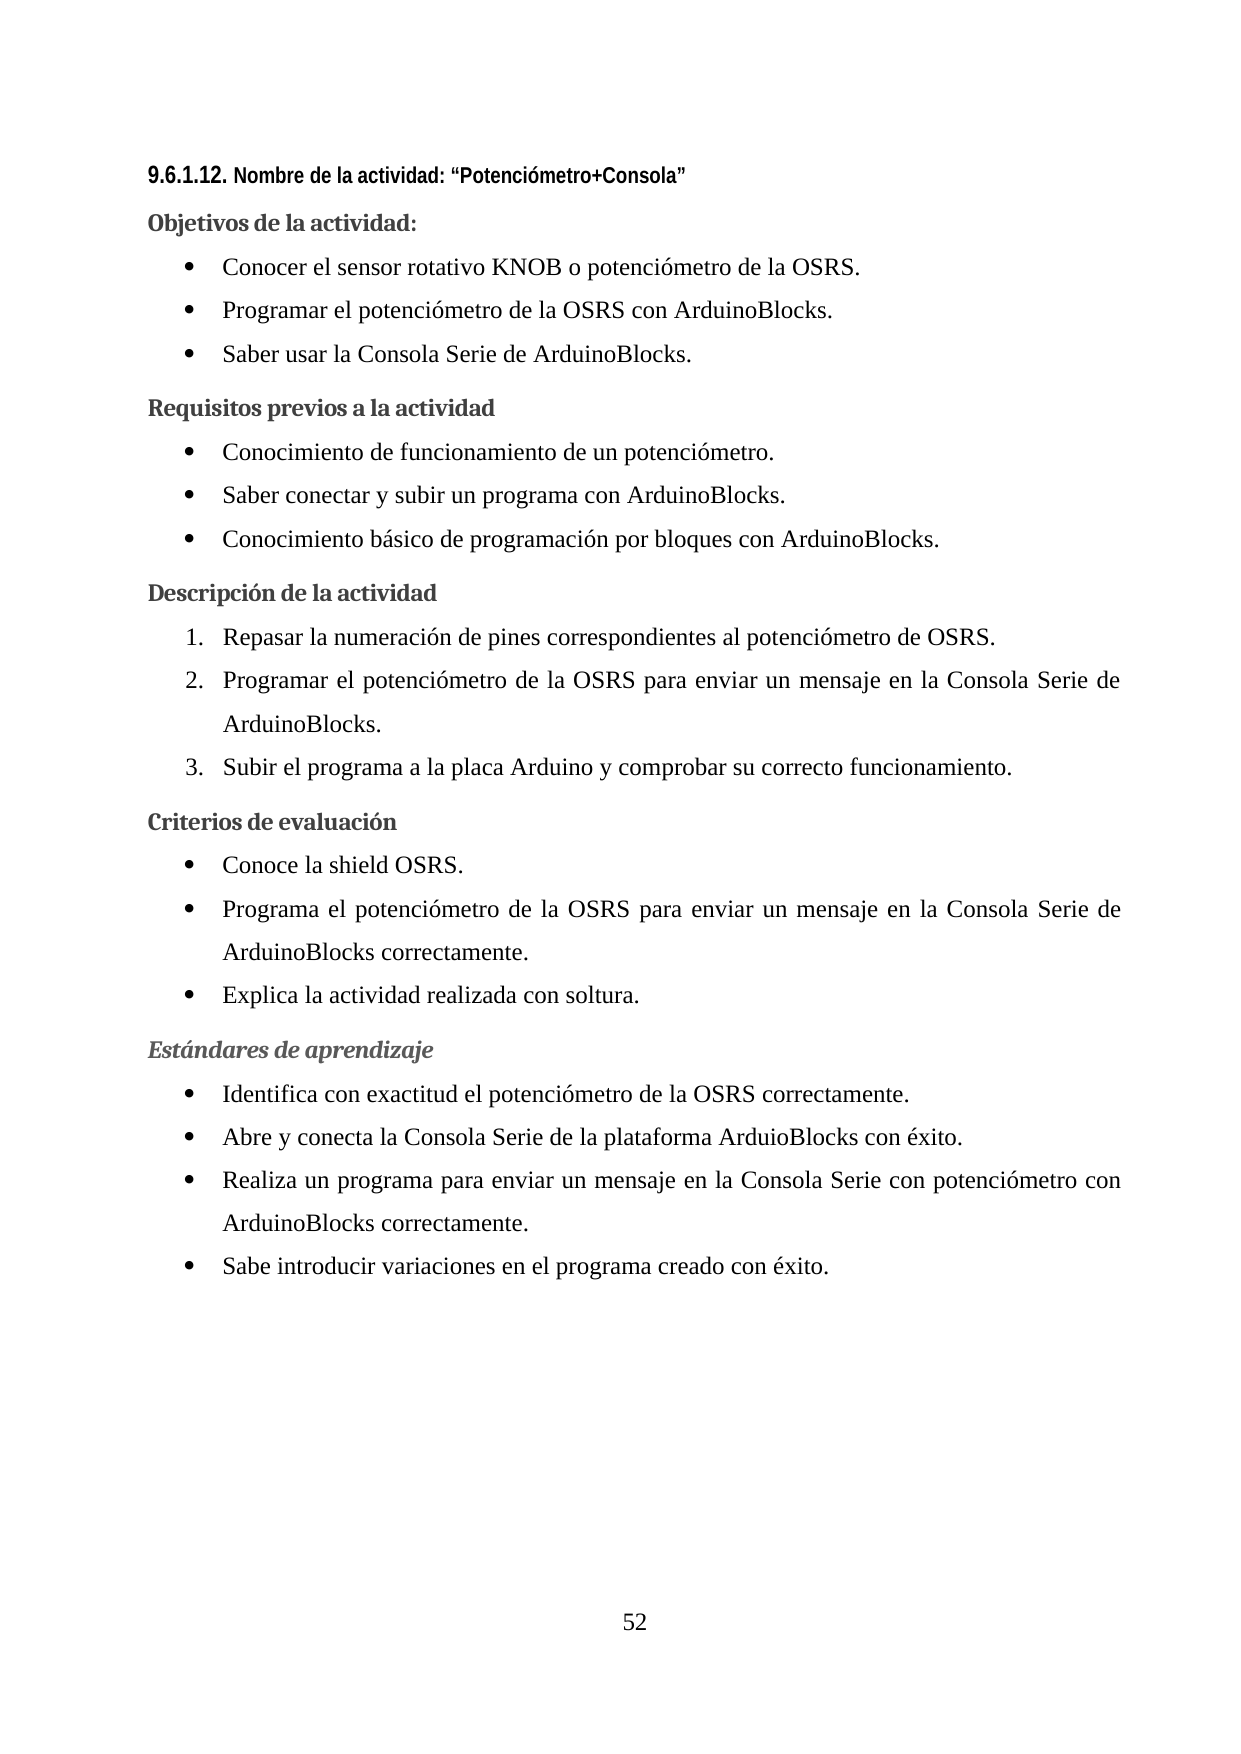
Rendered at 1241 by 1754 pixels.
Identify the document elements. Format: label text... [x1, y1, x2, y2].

subtitle Estándares de aprendizaje [148, 1036, 1122, 1064]
text Saber conectar y subir un programa con ArduinoBlocks. [185, 481, 1122, 509]
text Programar el potenciómetro de la OSRS con ArduinoBlocks. [185, 296, 1122, 324]
text Realiza un programa para enviar un mensaje en la Consola Serie con potenciómetro con ArduinoBlocks correctamente. [185, 1165, 1122, 1237]
subtitle Objetivos de la actividad: [148, 209, 1122, 238]
list Repasar la numeración de pines correspondientes al potenciómetro de OSRS. [185, 622, 1122, 651]
text Identifica con exactitud el potenciómetro de la OSRS correctamente. [185, 1079, 1122, 1107]
subtitle Descripción de la actividad [148, 579, 1122, 608]
text Programa el potenciómetro de la OSRS para enviar un mensaje en la Consola Serie de ArduinoBlocks correctamente. [185, 894, 1122, 966]
subtitle Nombre de la actividad: “Potenciómetro+Consola” [148, 160, 1122, 188]
text Conocimiento de funcionamiento de un potenciómetro. [185, 437, 1122, 466]
text Conocer el sensor rotativo KNOB o potenciómetro de la OSRS. [185, 252, 1122, 281]
subtitle Criterios de evaluación [148, 807, 1122, 836]
text Abre y conecta la Consola Serie de la plataforma ArduioBlocks con éxito. [185, 1122, 1122, 1151]
text Conocimiento básico de programación por bloques con ArduinoBlocks. [185, 524, 1122, 552]
text Sabe introducir variaciones en el programa creado con éxito. [185, 1251, 1122, 1280]
list Programar el potenciómetro de la OSRS para enviar un mensaje en la Consola Serie de ArduinoBlocks. [185, 666, 1122, 737]
subtitle Requisitos previos a la actividad [148, 394, 1122, 423]
list Subir el programa a la placa Arduino y comprobar su correcto funcionamiento. [185, 752, 1122, 781]
text Explica la actividad realizada con soltura. [185, 980, 1122, 1009]
text Saber usar la Consola Serie de ArduinoBlocks. [185, 339, 1122, 367]
text Conoce la shield OSRS. [185, 851, 1122, 879]
